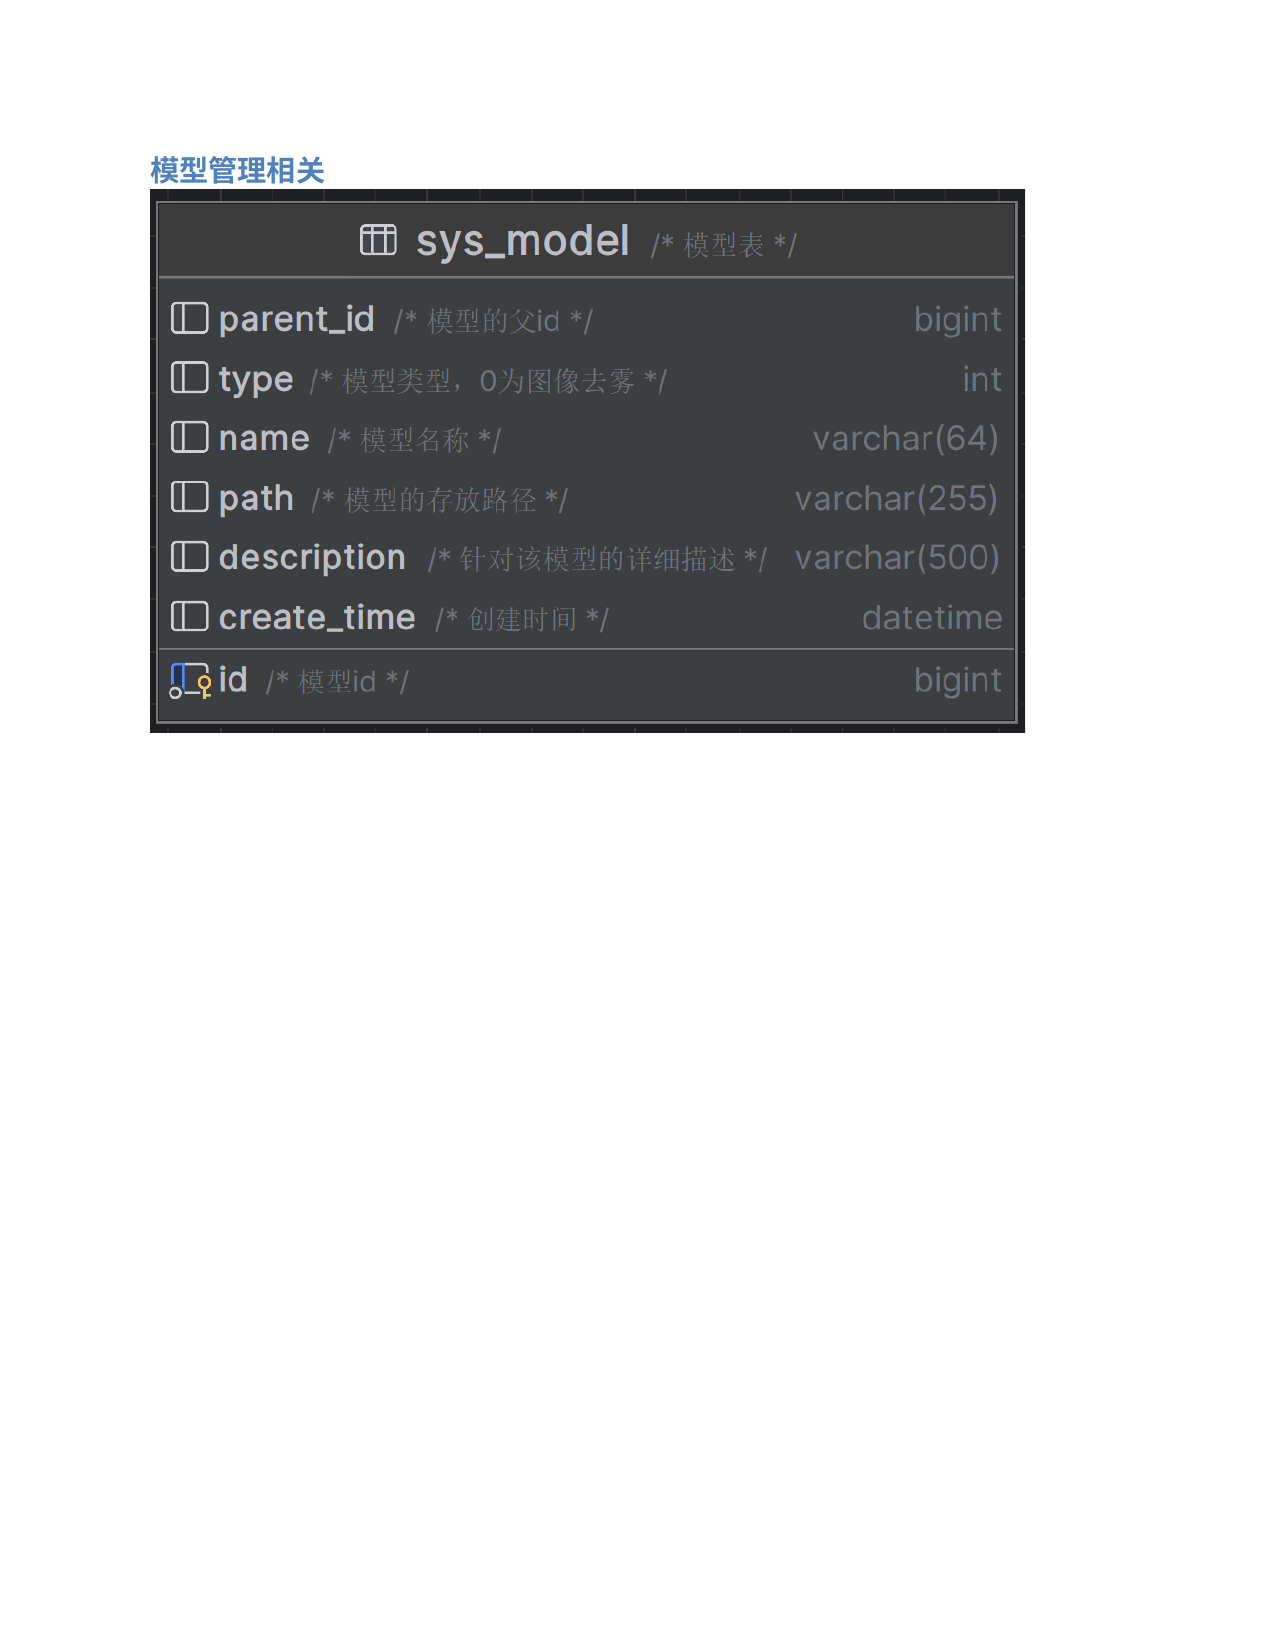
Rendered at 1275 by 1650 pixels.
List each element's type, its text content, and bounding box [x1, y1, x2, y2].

picture [150, 189, 1025, 733]
subtitle 模型管理相关 [150, 150, 1125, 190]
